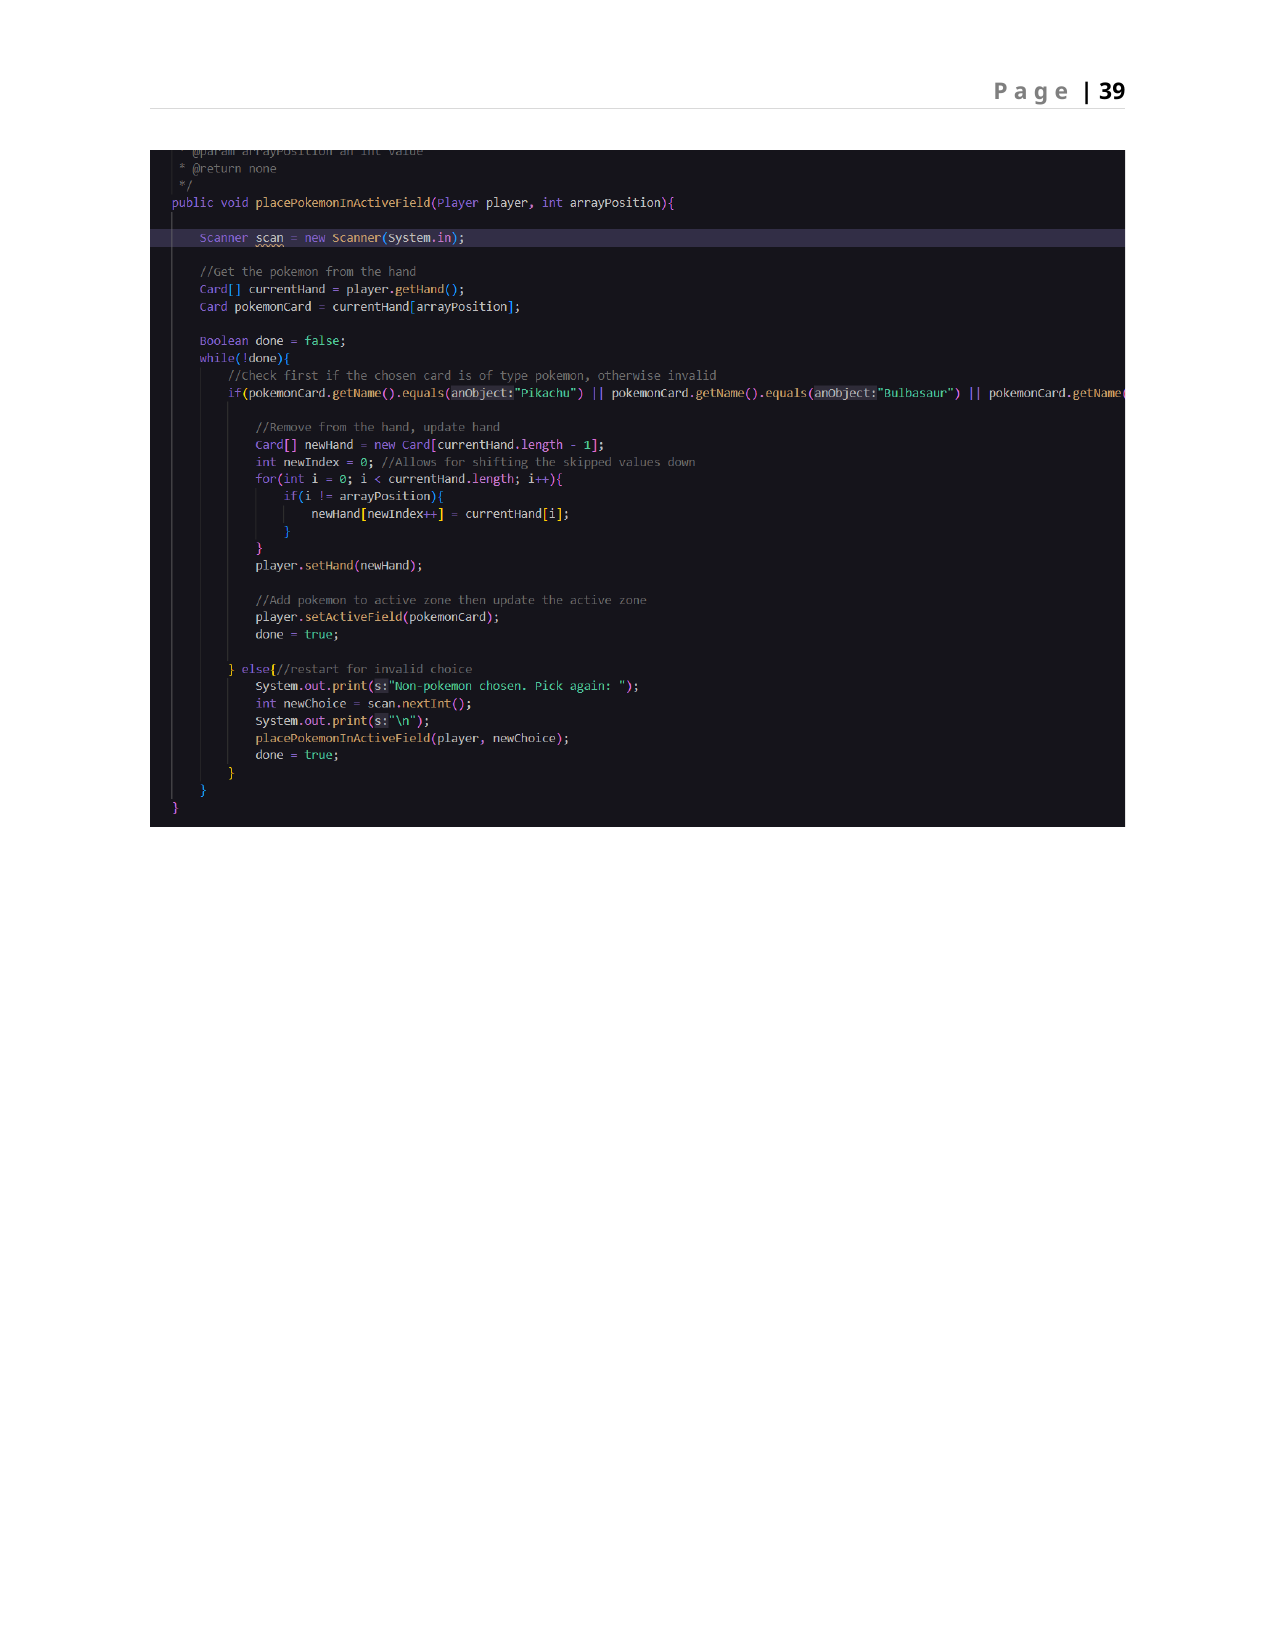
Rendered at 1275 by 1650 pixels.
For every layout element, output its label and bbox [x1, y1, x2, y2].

picture [150, 150, 1125, 827]
